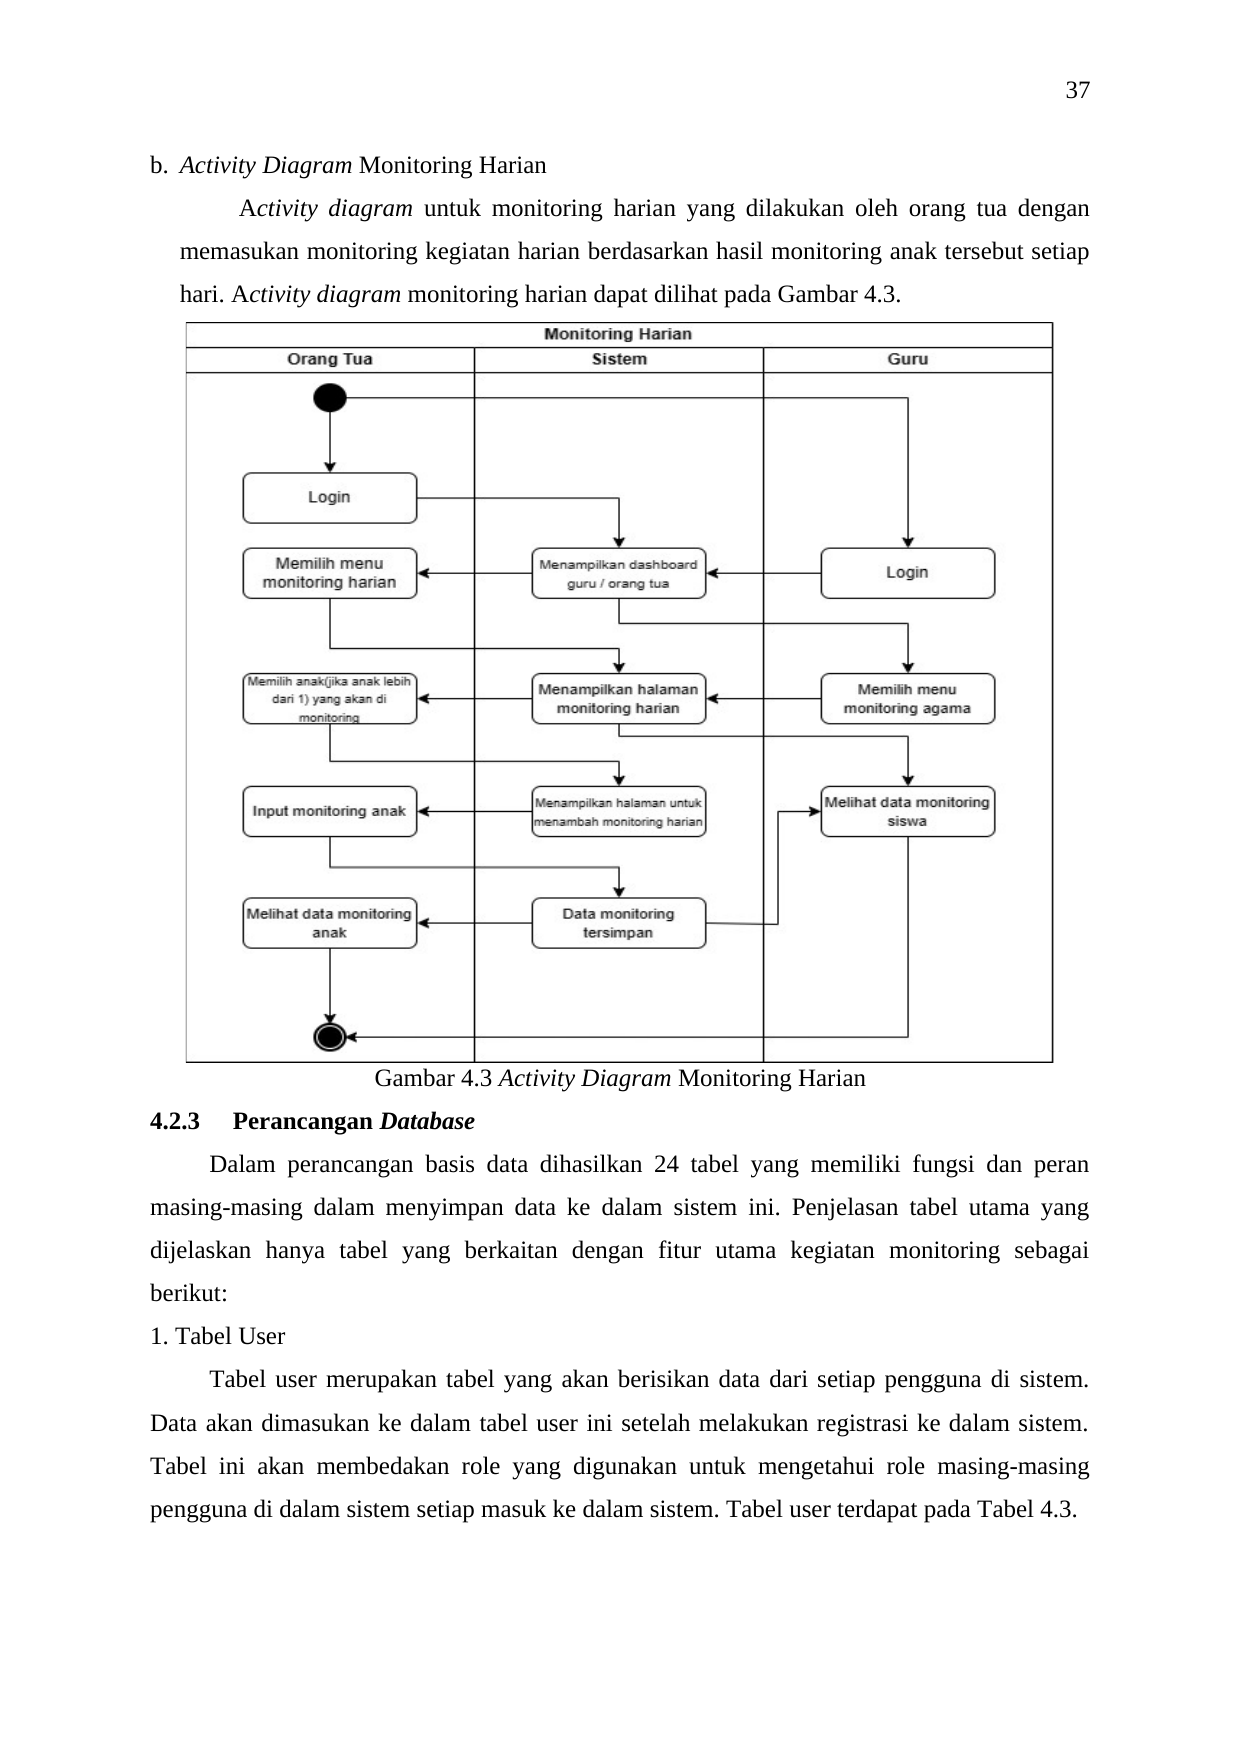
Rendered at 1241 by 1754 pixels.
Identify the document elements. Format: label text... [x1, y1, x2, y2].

text Tabel user merupakan tabel yang akan berisikan data dari setiap pengguna di sistem. Data akan dimasukan ke dalam tabel user ini setelah melakukan registrasi ke dalam sistem. Tabel ini akan membedakan role yang digunakan untuk mengetahui role masing-masing pengguna di dalam sistem setiap masuk ke dalam sistem. Tabel user terdapat pada Tabel 4.3. [150, 1364, 1090, 1523]
text Activity diagram untuk monitoring harian yang dilakukan oleh orang tua dengan memasukan monitoring kegiatan harian berdasarkan hasil monitoring anak tersebut setiap hari. Activity diagram monitoring harian dapat dilihat pada Gambar 4.3. [179, 193, 1090, 308]
picture [185, 322, 1055, 1063]
subtitle Perancangan Database [150, 1106, 1090, 1134]
list Activity Diagram Monitoring Harian [150, 150, 1090, 179]
text 1. Tabel User [150, 1321, 1090, 1350]
text Gambar 4.3 Activity Diagram Monitoring Harian [150, 1063, 1090, 1091]
text Dalam perancangan basis data dihasilkan 24 tabel yang memiliki fungsi dan peran masing-masing dalam menyimpan data ke dalam sistem ini. Penjelasan tabel utama yang dijelaskan hanya tabel yang berkaitan dengan fitur utama kegiatan monitoring sebagai berikut: [150, 1149, 1090, 1307]
